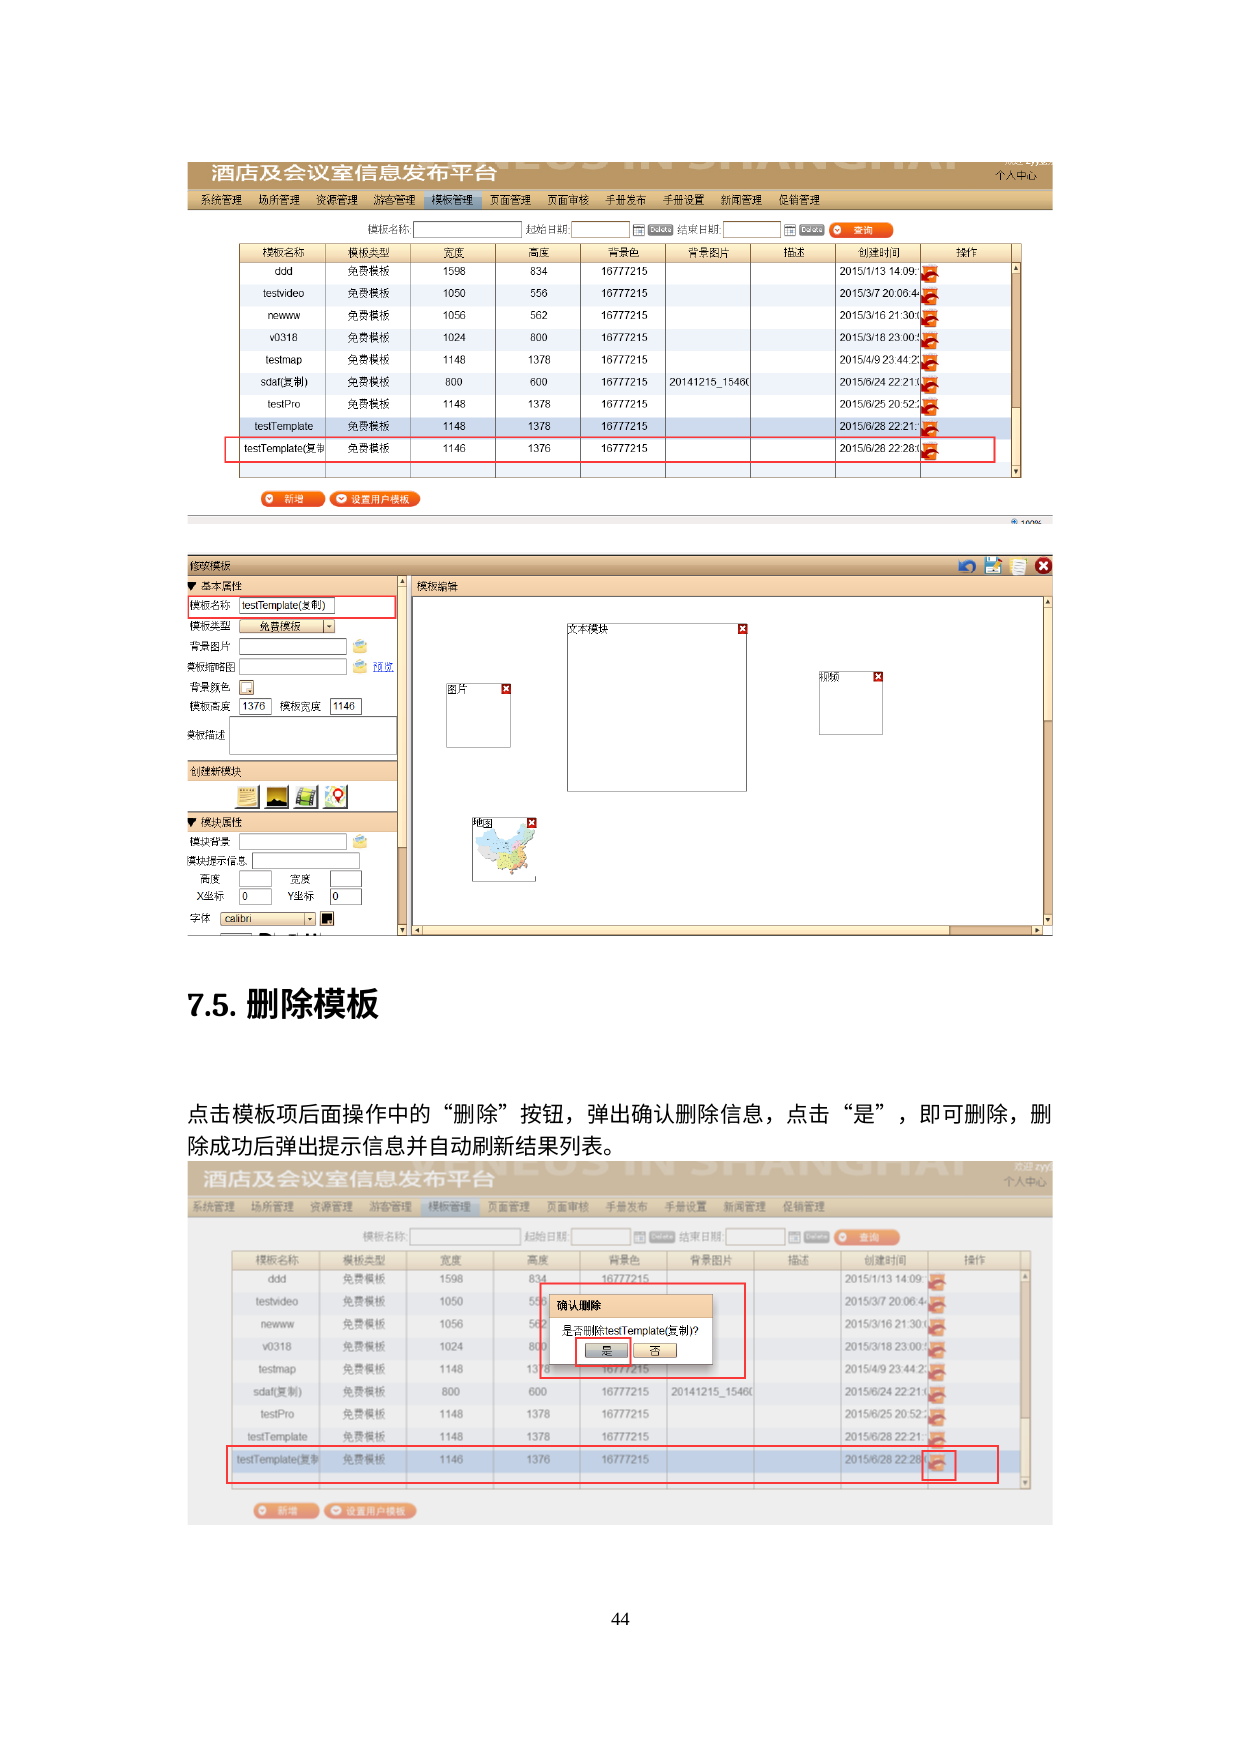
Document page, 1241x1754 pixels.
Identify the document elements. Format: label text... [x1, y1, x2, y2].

picture [187, 1161, 1053, 1525]
text 点击模板项后面操作中的“删除”按钮，弹出确认删除信息，点击“是”，即可删除，删除成功后弹出提示信息并自动刷新结果列表。 [187, 1096, 1053, 1161]
picture [187, 162, 1053, 524]
picture [187, 552, 1053, 936]
subtitle 删除模板 [187, 969, 1053, 1034]
